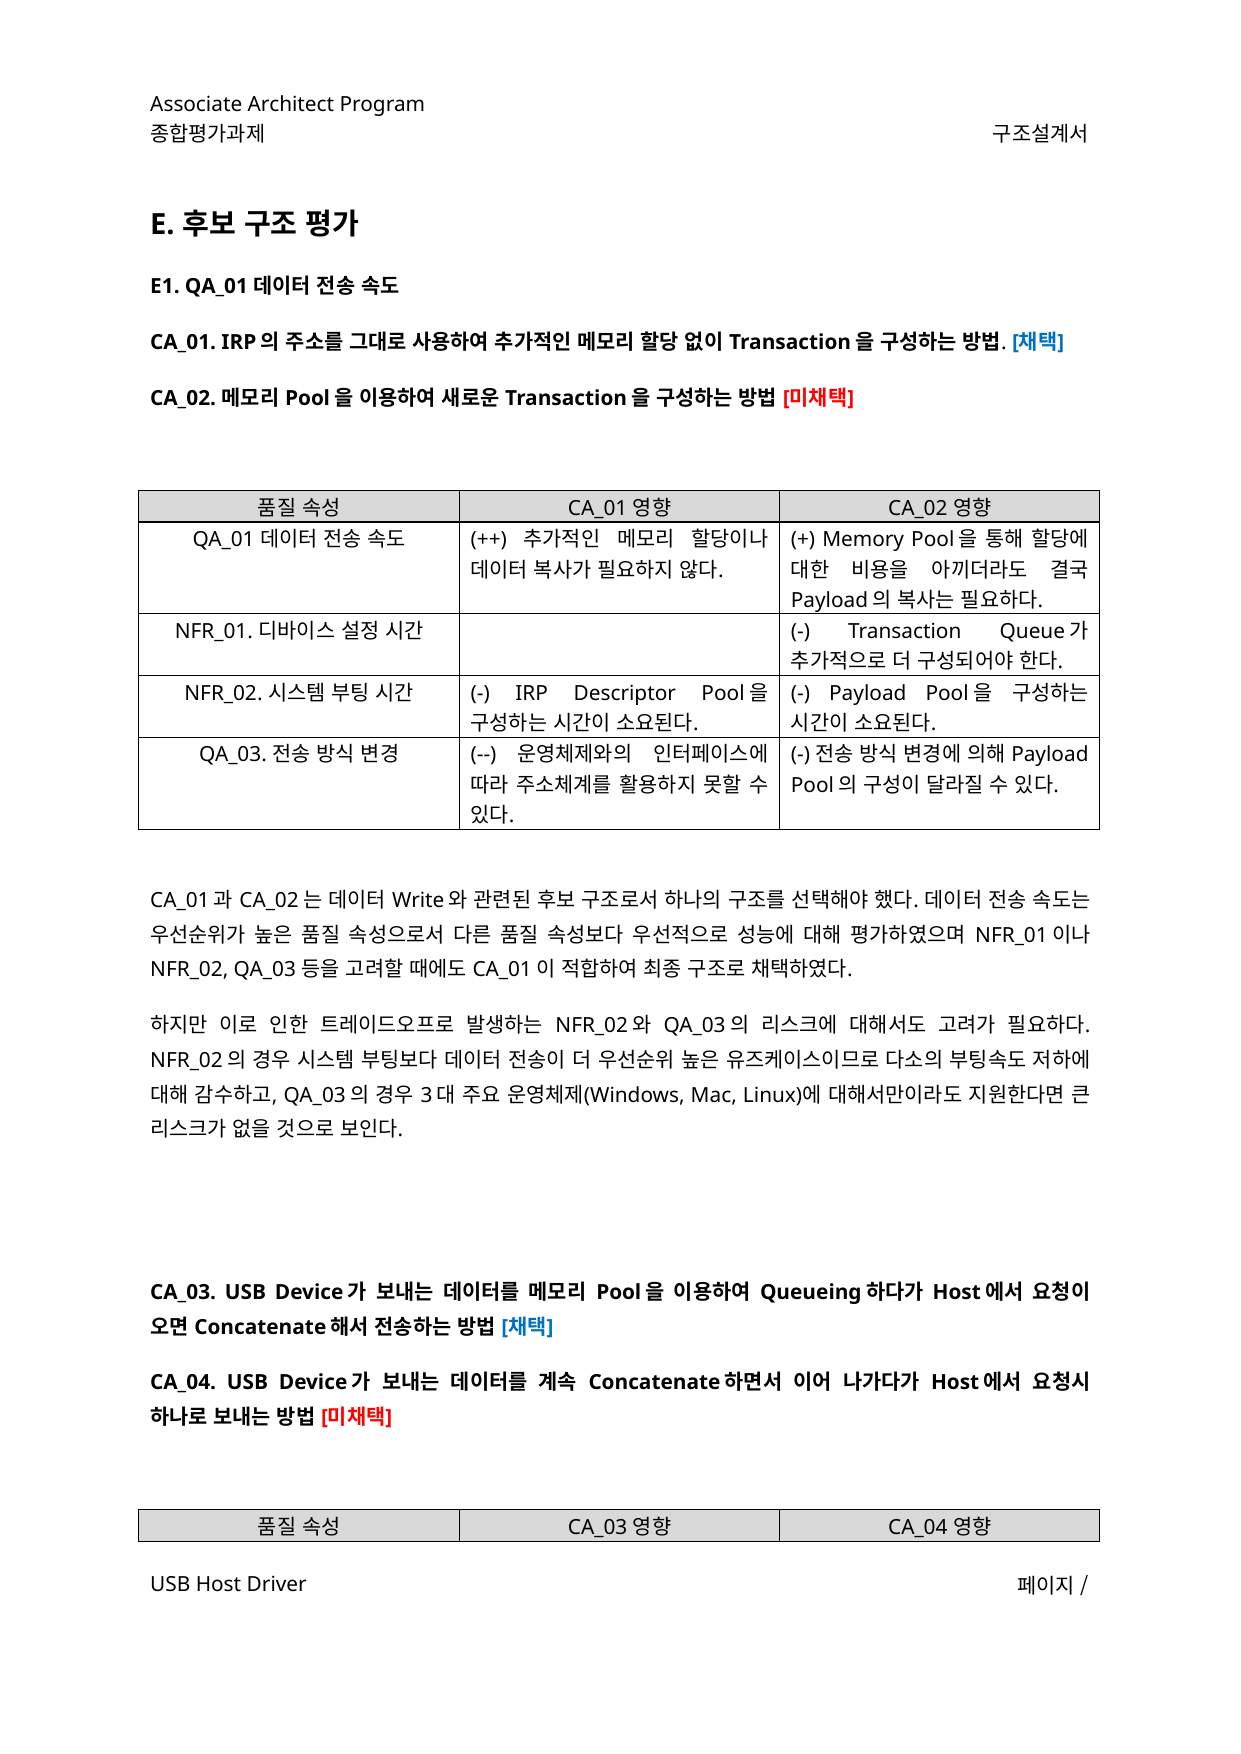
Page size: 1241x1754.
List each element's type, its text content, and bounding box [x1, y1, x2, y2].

text E1. QA_01 데이터 전송 속도 [150, 270, 1090, 300]
table_header 품질 속성 [139, 491, 459, 521]
table_header CA_03 영향 [460, 1510, 779, 1541]
text CA_02. 메모리 Pool을 이용하여 새로운 Transaction을 구성하는 방법 [미채택] [150, 381, 1090, 411]
table_cell NFR_01. 디바이스 설정 시간 [139, 614, 459, 675]
table_cell (+) Memory Pool을 통해 할당에 대한 비용을 아끼더라도 결국 Payload의 복사는 필요하다. [780, 523, 1099, 613]
table_cell (-) 전송 방식 변경에 의해 Payload Pool의 구성이 달라질 수 있다. [780, 738, 1099, 828]
table_cell (++) 추가적인 메모리 할당이나 데이터 복사가 필요하지 않다. [460, 523, 779, 613]
table_cell QA_01 데이터 전송 속도 [139, 523, 459, 613]
table_header CA_01 영향 [460, 491, 779, 521]
table_header CA_02 영향 [780, 491, 1099, 521]
table_cell NFR_02. 시스템 부팅 시간 [139, 676, 459, 737]
table_cell QA_03. 전송 방식 변경 [139, 738, 459, 828]
text CA_01과 CA_02는 데이터 Write와 관련된 후보 구조로서 하나의 구조를 선택해야 했다. 데이터 전송 속도는 우선순위가 높은 품질 속성으로서 다른 품질 속성보다 우선적으로 성능에 대해 평가하였으며 NFR_01이나 NFR_02, QA_03 등을 고려할 때에도 CA_01이 적합하여 최종 구조로 채택하였다. [150, 883, 1090, 983]
text 후보 구조 평가 [150, 200, 1090, 243]
text CA_03. USB Device가 보내는 데이터를 메모리 Pool을 이용하여 Queueing하다가 Host에서 요청이 오면 Concatenate해서 전송하는 방법 [채택] [150, 1275, 1090, 1340]
table_cell (-) IRP Descriptor Pool을 구성하는 시간이 소요된다. [460, 676, 779, 737]
table_cell (-) Transaction Queue가 추가적으로 더 구성되어야 한다. [780, 614, 1099, 675]
text CA_04. USB Device가 보내는 데이터를 계속 Concatenate하면서 이어 나가다가 Host에서 요청시 하나로 보내는 방법 [미채택] [150, 1366, 1090, 1431]
table_cell (-) Payload Pool을 구성하는 시간이 소요된다. [780, 676, 1099, 737]
table_header 품질 속성 [139, 1510, 459, 1541]
table_header CA_04 영향 [780, 1510, 1099, 1541]
text 하지만 이로 인한 트레이드오프로 발생하는 NFR_02와 QA_03의 리스크에 대해서도 고려가 필요하다. NFR_02의 경우 시스템 부팅보다 데이터 전송이 더 우선순위 높은 유즈케이스이므로 다소의 부팅속도 저하에 대해 감수하고, QA_03의 경우 3대 주요 운영체제(Windows, Mac, Linux)에 대해서만이라도 지원한다면 큰 리스크가 없을 것으로 보인다. [150, 1008, 1090, 1143]
text CA_01. IRP의 주소를 그대로 사용하여 추가적인 메모리 할당 없이 Transaction을 구성하는 방법. [채택] [150, 325, 1090, 356]
table_cell (--) 운영체제와의 인터페이스에 따라 주소체계를 활용하지 못할 수 있다. [460, 738, 779, 828]
table_cell [460, 614, 779, 675]
